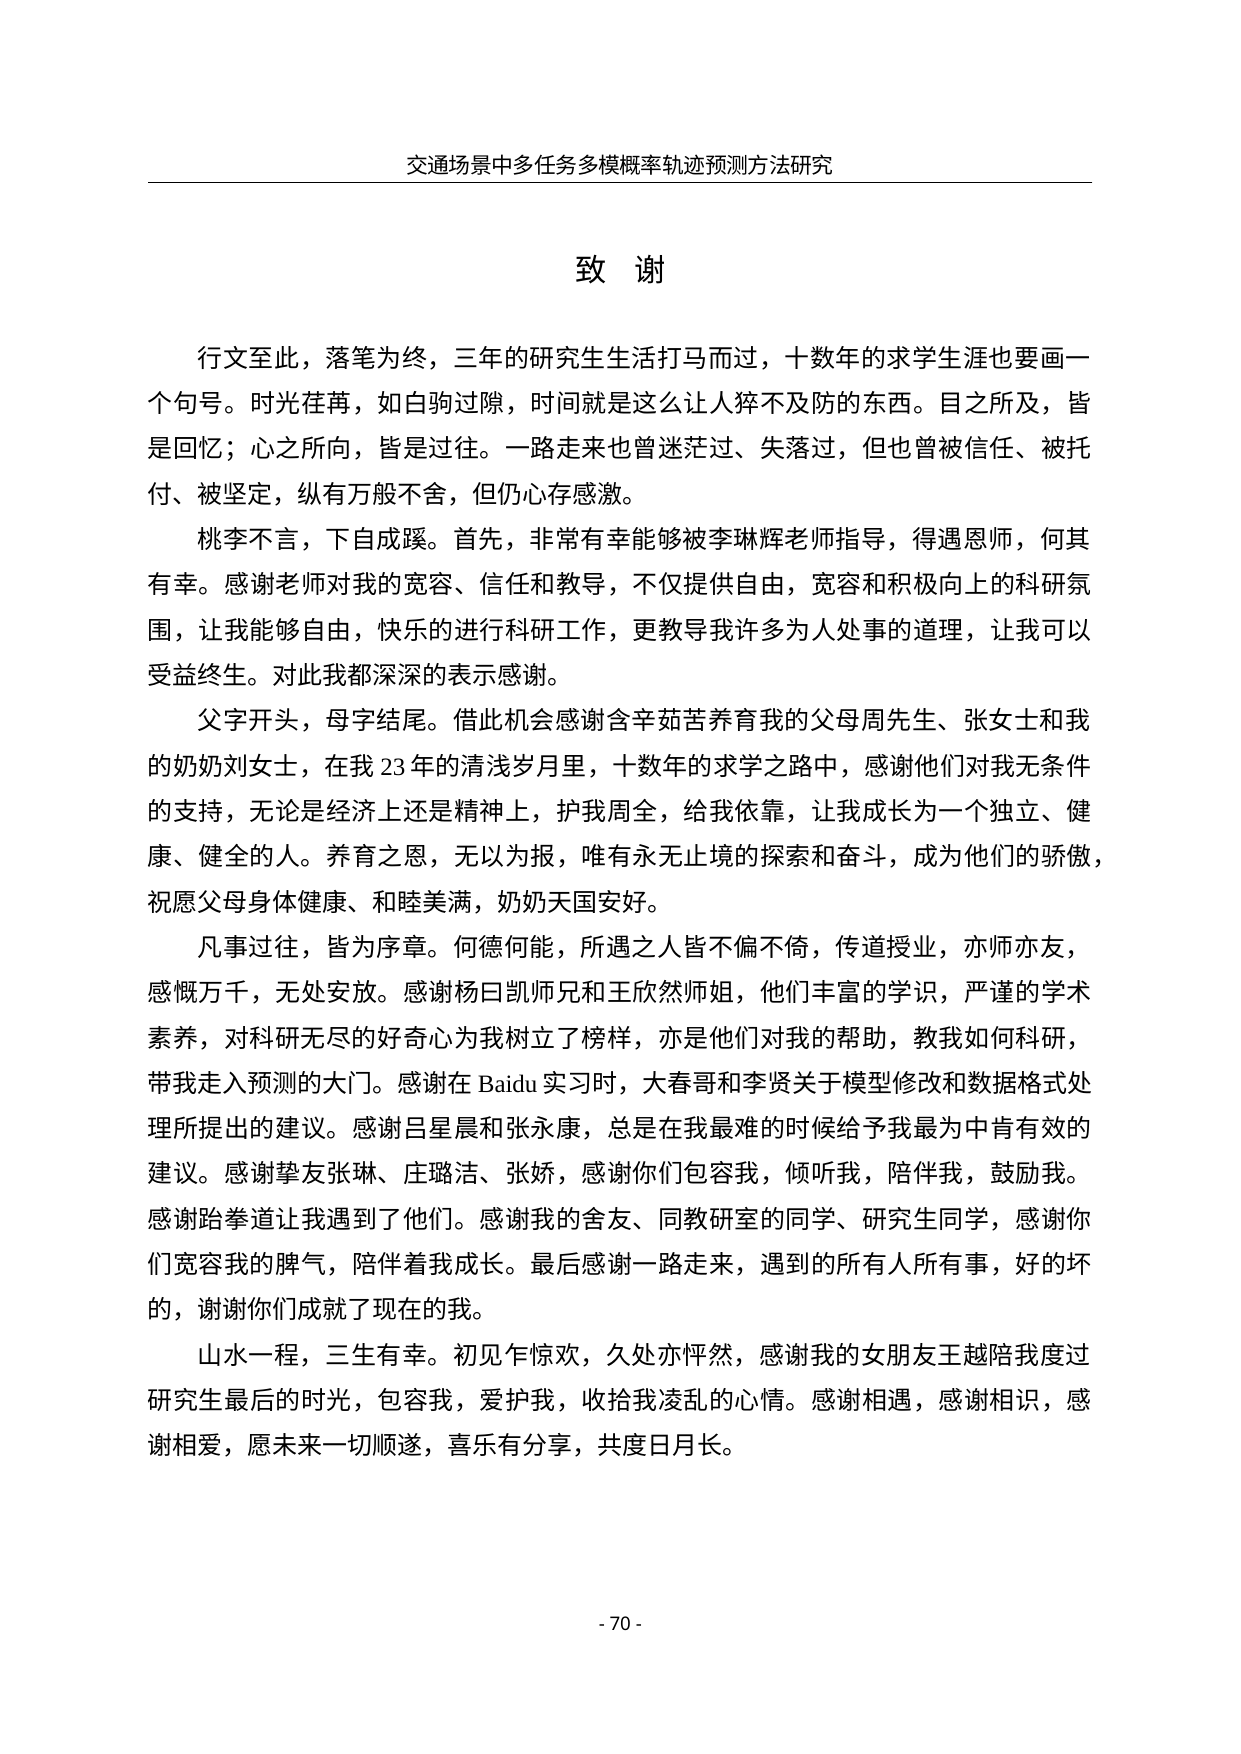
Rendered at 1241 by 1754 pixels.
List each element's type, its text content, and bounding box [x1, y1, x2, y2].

text 凡事过往，皆为序章。何德何能，所遇之人皆不偏不倚，传道授业，亦师亦友，感慨万千，无处安放。感谢杨曰凯师兄和王欣然师姐，他们丰富的学识，严谨的学术素养，对科研无尽的好奇心为我树立了榜样，亦是他们对我的帮助，教我如何科研，带我走入预测的大门。感谢在Baidu实习时，大春哥和李贤关于模型修改和数据格式处理所提出的建议。感谢吕星晨和张永康，总是在我最难的时候给予我最为中肯有效的建议。感谢挚友张琳、庄璐洁、张娇，感谢你们包容我，倾听我，陪伴我，鼓励我。感谢跆拳道让我遇到了他们。感谢我的舍友、同教研室的同学、研究生同学，感谢你们宽容我的脾气，陪伴着我成长。最后感谢一路走来，遇到的所有人所有事，好的坏的，谢谢你们成就了现在的我。 [148, 927, 1092, 1326]
text 山水一程，三生有幸。初见乍惊欢，久处亦怦然，感谢我的女朋友王越陪我度过研究生最后的时光，包容我，爱护我，收拾我凌乱的心情。感谢相遇，感谢相识，感谢相爱，愿未来一切顺遂，喜乐有分享，共度日月长。 [148, 1335, 1092, 1462]
text 致 谢 [148, 246, 1092, 291]
text 行文至此，落笔为终，三年的研究生生活打马而过，十数年的求学生涯也要画一个句号。时光荏苒，如白驹过隙，时间就是这么让人猝不及防的东西。目之所及，皆是回忆；心之所向，皆是过往。一路走来也曾迷茫过、失落过，但也曾被信任、被托付、被坚定，纵有万般不舍，但仍心存感激。 [148, 338, 1092, 511]
text 父字开头，母字结尾。借此机会感谢含辛茹苦养育我的父母周先生、张女士和我的奶奶刘女士，在我23年的清浅岁月里，十数年的求学之路中，感谢他们对我无条件的支持，无论是经济上还是精神上，护我周全，给我依靠，让我成长为一个独立、健康、健全的人。养育之恩，无以为报，唯有永无止境的探索和奋斗，成为他们的骄傲，祝愿父母身体健康、和睦美满，奶奶天国安好。 [148, 701, 1092, 918]
text 桃李不言，下自成蹊。首先，非常有幸能够被李琳辉老师指导，得遇恩师，何其有幸。感谢老师对我的宽容、信任和教导，不仅提供自由，宽容和积极向上的科研氛围，让我能够自由，快乐的进行科研工作，更教导我许多为人处事的道理，让我可以受益终生。对此我都深深的表示感谢。 [148, 519, 1092, 692]
